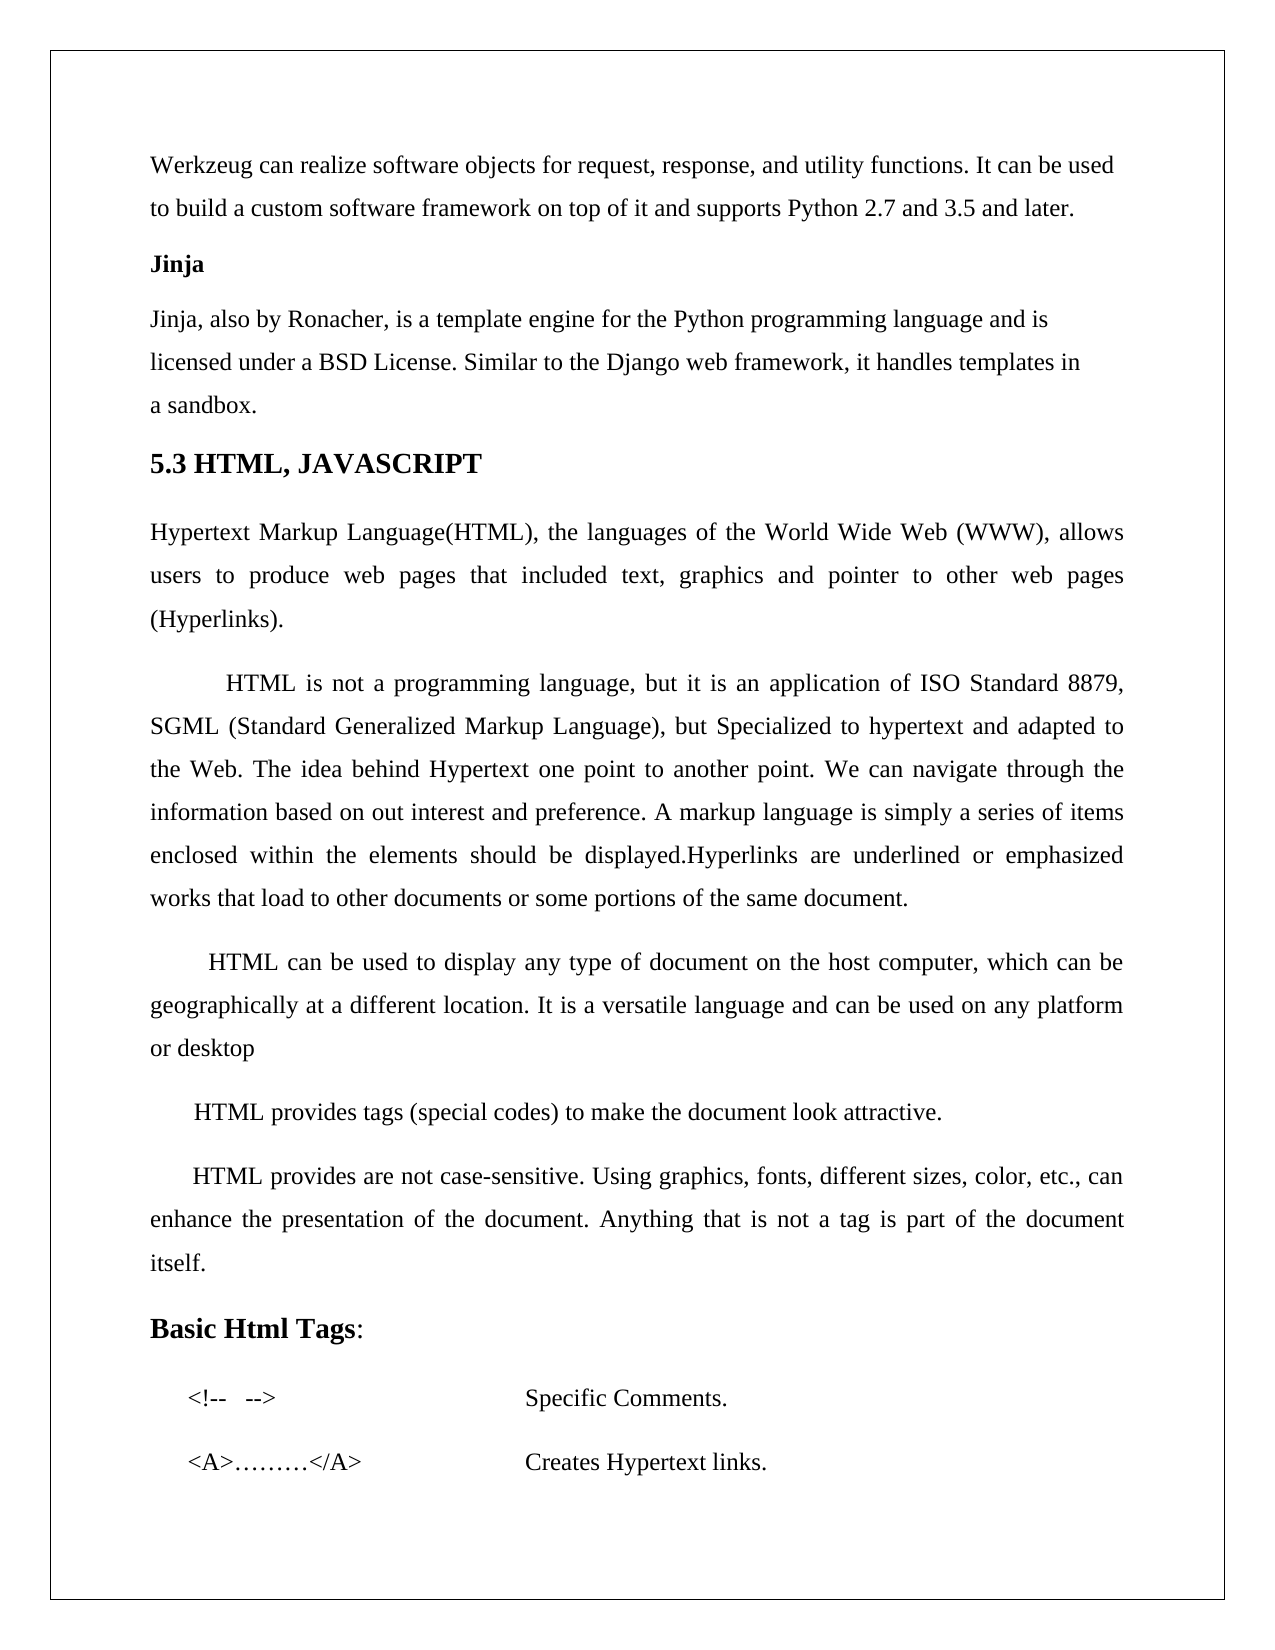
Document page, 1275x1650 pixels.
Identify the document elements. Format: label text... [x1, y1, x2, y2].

text Jinja [150, 249, 1125, 277]
text Hypertext Markup Language(HTML), the languages of the World Wide Web (WWW), allows users to produce web pages that included text, graphics and pointer to other web pages (Hyperlinks). [150, 517, 1125, 632]
text Jinja, also by Ronacher, is a template engine for the Python programming language and is licensed under a BSD License. Similar to the Django web framework, it handles templates in a sandbox. [150, 304, 1125, 419]
text HTML can be used to display any type of document on the host computer, which can be geographically at a different location. It is a versatile language and can be used on any platform or desktop [150, 947, 1125, 1062]
text HTML provides tags (special codes) to make the document look attractive. [150, 1097, 1125, 1126]
text HTML is not a programming language, but it is an application of ISO Standard 8879, SGML (Standard Generalized Markup Language), but Specialized to hypertext and adapted to the Web. The idea behind Hypertext one point to another point. We can navigate through the information based on out interest and preference. A markup language is simply a series of items enclosed within the elements should be displayed.Hyperlinks are underlined or emphasized works that load to other documents or some portions of the same document. [150, 668, 1125, 912]
text HTML provides are not case-sensitive. Using graphics, fonts, different sizes, color, etc., can enhance the presentation of the document. Anything that is not a tag is part of the document itself. [150, 1161, 1125, 1276]
text <A>………</A> Creates Hypertext links. [187, 1447, 1125, 1475]
text <!-- --> Specific Comments. [187, 1383, 1125, 1411]
text 5.3 HTML, JAVASCRIPT [150, 446, 1125, 480]
text Basic Html Tags: [150, 1312, 1125, 1345]
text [150, 150, 1125, 222]
